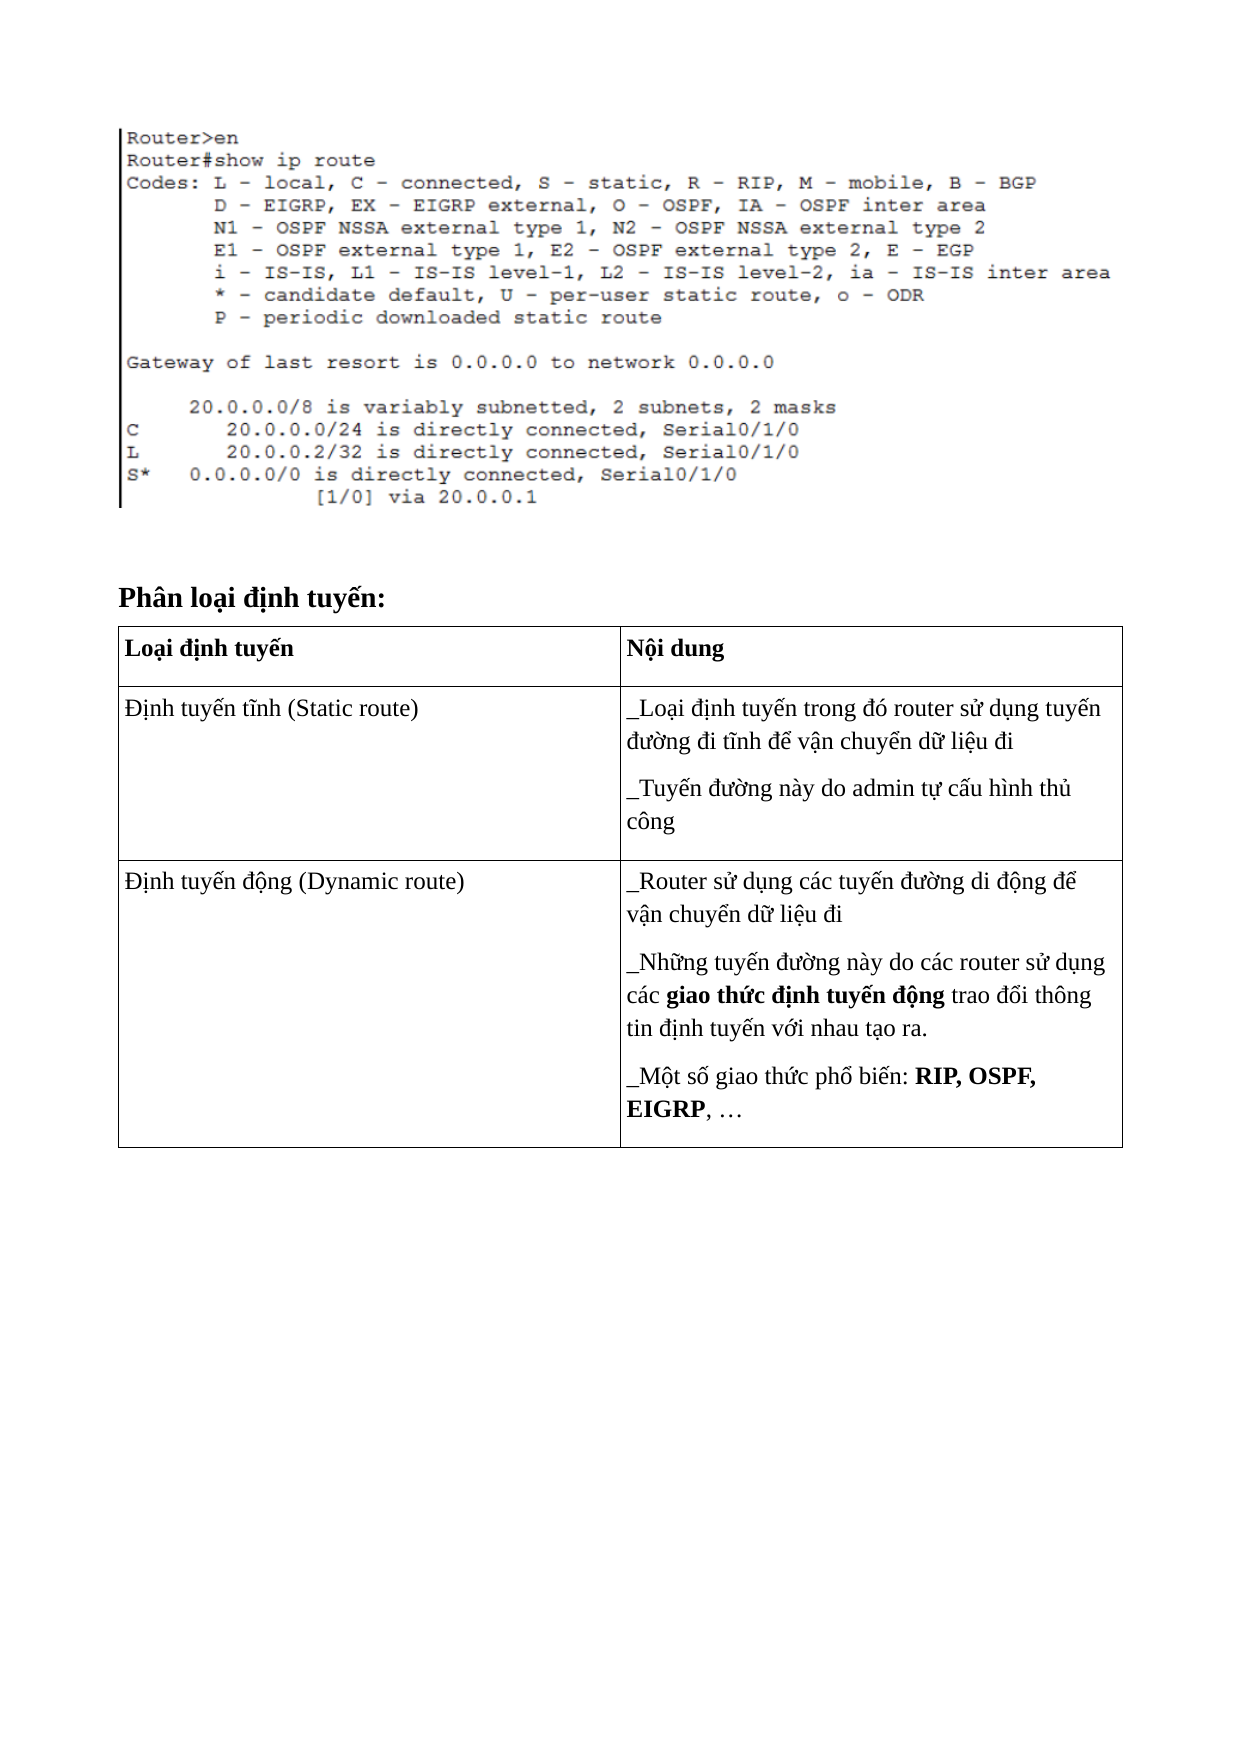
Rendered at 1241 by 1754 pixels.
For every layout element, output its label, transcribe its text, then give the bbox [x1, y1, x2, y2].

table_cell Định tuyến tĩnh (Static route) [119, 687, 620, 860]
table_header Loại định tuyến [119, 627, 620, 686]
table_header Nội dung [621, 627, 1122, 686]
table_cell _Loại định tuyến trong đó router sử dụng tuyến đường đi tĩnh để vận chuyển dữ liệu đi _Tuyến đường này do admin tự cấu hình thủ công [621, 687, 1122, 860]
picture [118, 118, 1123, 508]
table_cell _Router sử dụng các tuyến đường di động để vận chuyển dữ liệu đi _Những tuyến đường này do các router sử dụng các giao thức định tuyến động trao đổi thông tin định tuyến với nhau tạo ra. _Một số giao thức phổ biến: RIP, OSPF, EIGRP, … [621, 861, 1122, 1147]
table_cell Định tuyến động (Dynamic route) [119, 861, 620, 1147]
subtitle Phân loại định tuyến: [118, 580, 1122, 613]
